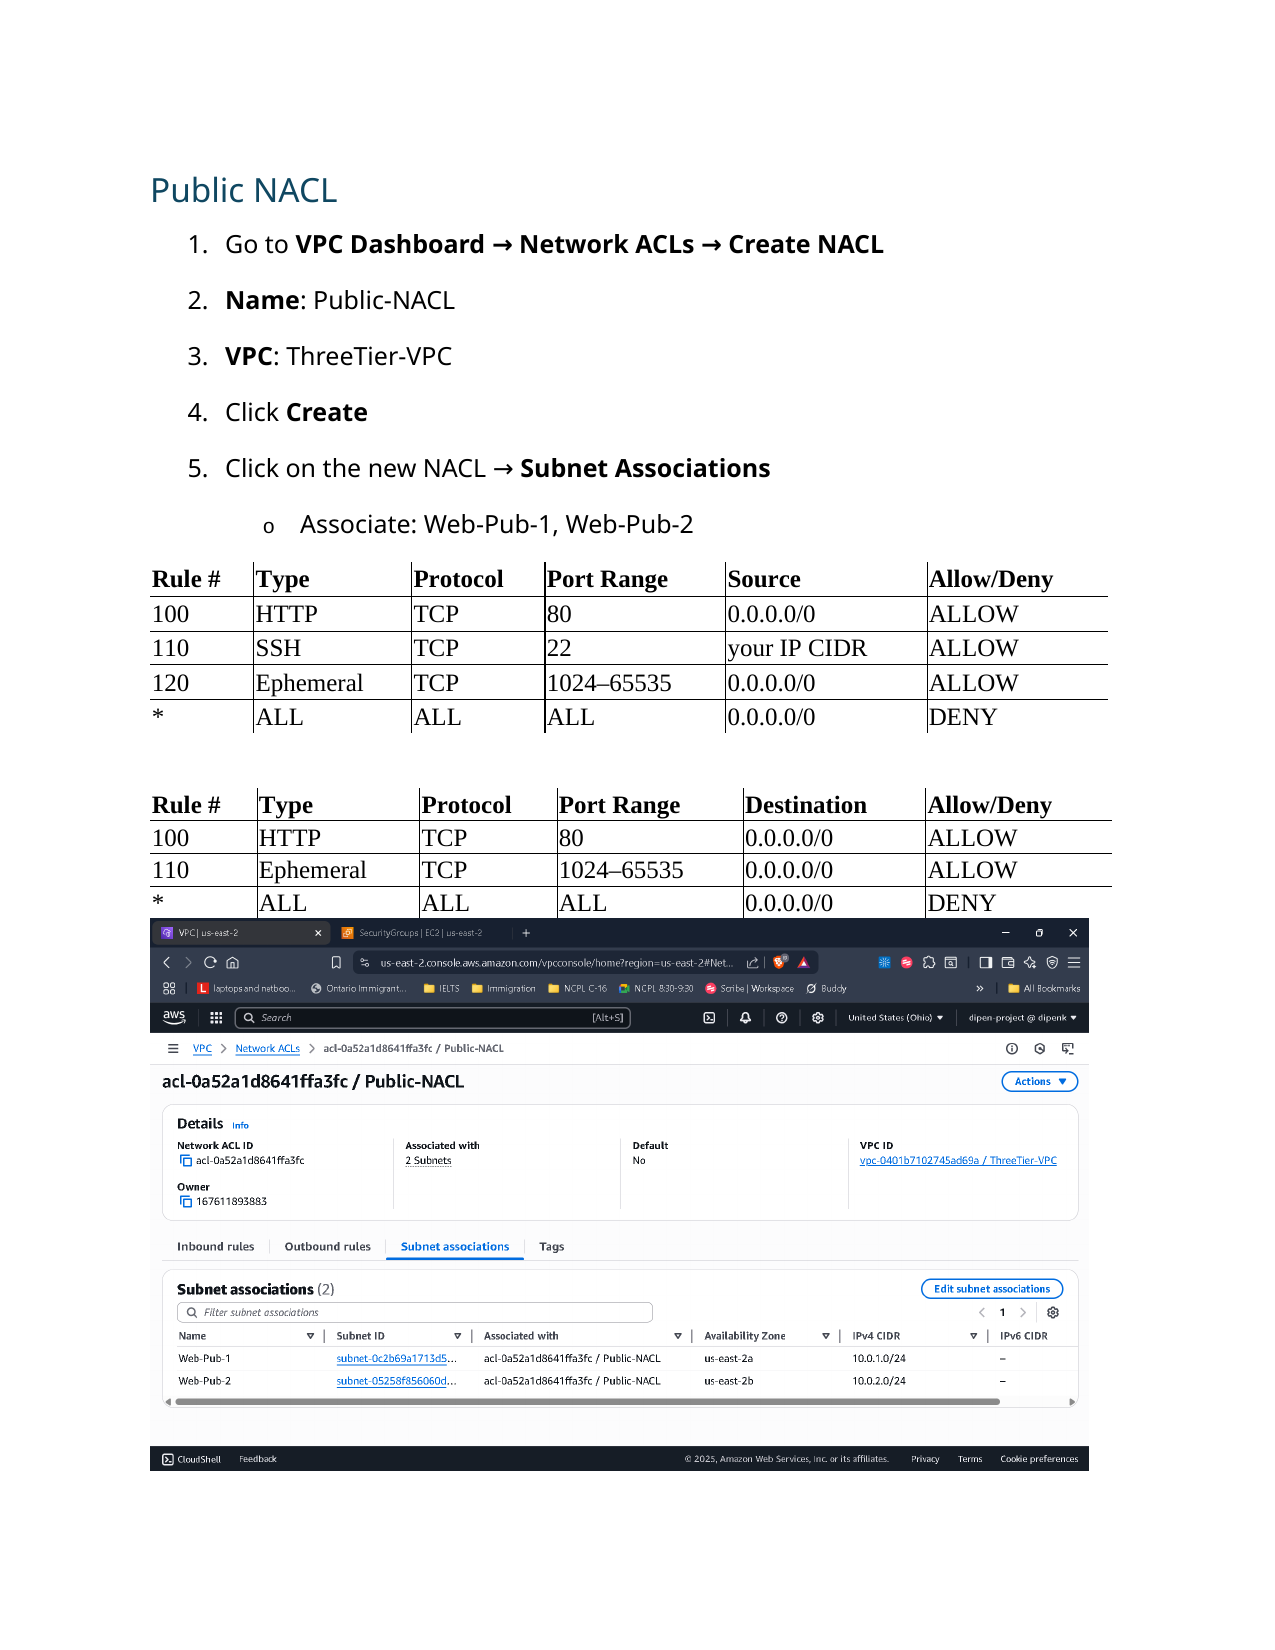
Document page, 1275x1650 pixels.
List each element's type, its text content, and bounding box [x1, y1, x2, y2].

table_cell 1024–65535 [558, 854, 743, 886]
subtitle Public NACL [150, 167, 1125, 212]
list Click Create [187, 395, 1125, 429]
table_cell ALL [546, 700, 725, 732]
table_cell TCP [412, 597, 544, 631]
table_cell ALL [412, 700, 544, 732]
table_cell SSH [254, 632, 411, 664]
table_cell ALLOW [928, 632, 1108, 664]
table_cell HTTP [258, 821, 419, 853]
table_header Port Range [546, 562, 725, 596]
table_header Rule # [150, 788, 257, 820]
table_header Allow/Deny [928, 562, 1108, 596]
table_header Type [254, 562, 411, 596]
table_header Type [258, 788, 419, 820]
table_cell DENY [928, 700, 1108, 732]
table_cell * [150, 700, 253, 732]
table_header Allow/Deny [926, 788, 1112, 820]
table_cell ALL [258, 887, 419, 918]
table_cell 110 [150, 854, 257, 886]
table_cell ALLOW [928, 665, 1108, 699]
table_cell your IP CIDR [726, 632, 927, 664]
table_cell 1024–65535 [546, 665, 725, 699]
table_cell TCP [420, 854, 557, 886]
table_cell TCP [412, 632, 544, 664]
list Name: Public-NACL [187, 283, 1125, 317]
table_header Destination [744, 788, 925, 820]
table_header Port Range [558, 788, 743, 820]
table_cell Ephemeral [258, 854, 419, 886]
table_cell 0.0.0.0/0 [744, 887, 925, 918]
table_cell TCP [412, 665, 544, 699]
table_cell ALL [254, 700, 411, 732]
table_cell ALLOW [926, 854, 1112, 886]
table_cell 0.0.0.0/0 [726, 597, 927, 631]
table_cell HTTP [254, 597, 411, 631]
table_cell 0.0.0.0/0 [726, 700, 927, 732]
table_cell ALLOW [926, 821, 1112, 853]
table_cell ALLOW [928, 597, 1108, 631]
table_cell ALL [420, 887, 557, 918]
table_cell 110 [150, 632, 253, 664]
list Go to VPC Dashboard → Network ACLs → Create NACL [187, 227, 1125, 261]
table_cell 0.0.0.0/0 [744, 821, 925, 853]
table_cell 100 [150, 597, 253, 631]
list VPC: ThreeTier-VPC [187, 339, 1125, 373]
table_cell DENY [926, 887, 1112, 919]
table_cell ALL [558, 887, 743, 918]
table_cell 100 [150, 821, 257, 853]
table_cell 0.0.0.0/0 [744, 854, 925, 886]
table_cell 120 [150, 665, 253, 699]
table_cell 80 [558, 821, 743, 853]
list Associate: Web-Pub-1, Web-Pub-2 [262, 506, 1125, 540]
table_header Rule # [150, 562, 253, 596]
table_cell TCP [420, 821, 557, 853]
table_header Protocol [420, 788, 557, 820]
table_header Source [726, 562, 927, 596]
table_cell 80 [546, 597, 725, 631]
table_cell 22 [546, 632, 725, 664]
picture [150, 918, 1089, 1471]
table_cell * [150, 887, 257, 918]
table_cell Ephemeral [254, 665, 411, 699]
list Click on the new NACL → Subnet Associations [187, 451, 1125, 484]
table_cell 0.0.0.0/0 [726, 665, 927, 699]
table_header Protocol [412, 562, 544, 596]
